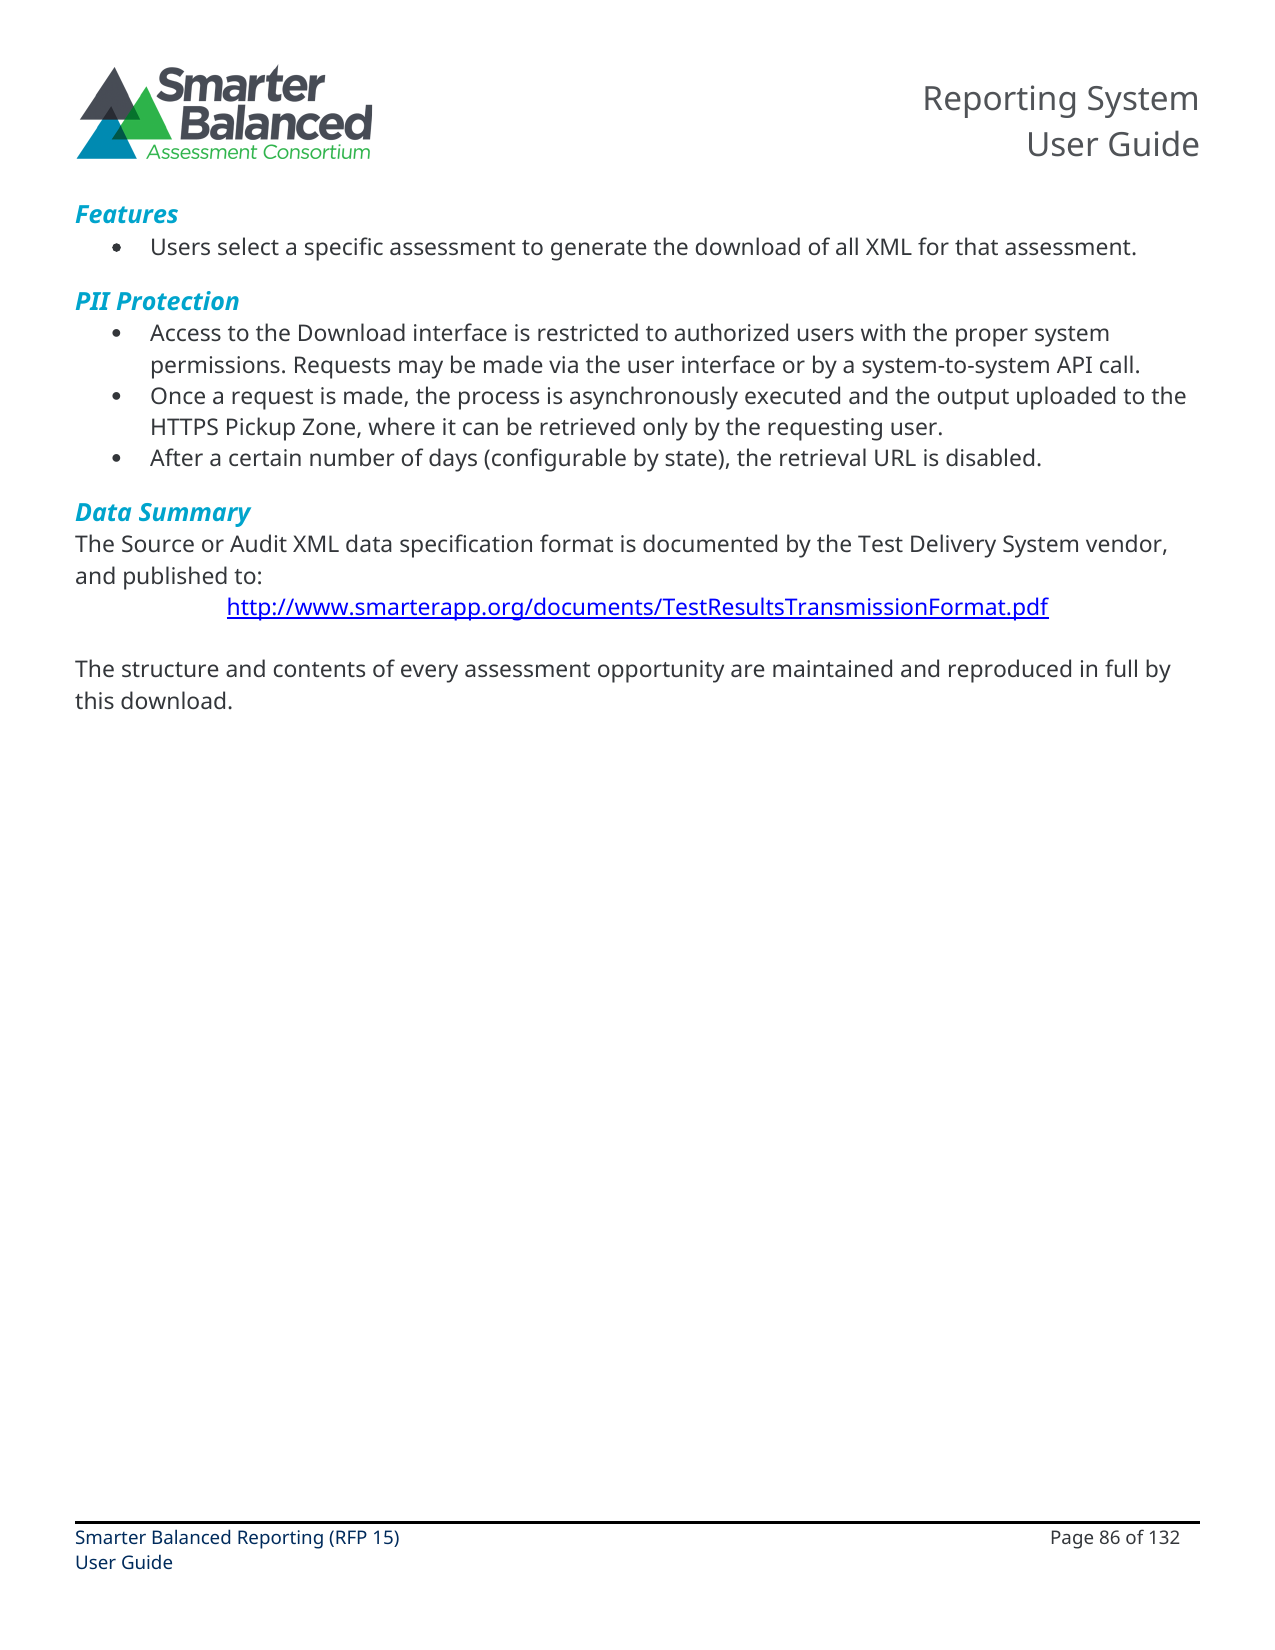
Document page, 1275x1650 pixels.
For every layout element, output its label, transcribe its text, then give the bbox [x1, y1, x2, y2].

list After a certain number of days (configurable by state), the retrieval URL is disabled. [112, 442, 1200, 473]
list Access to the Download interface is restricted to authorized users with the proper system permissions. Requests may be made via the user interface or by a system-to-system API call. [112, 317, 1200, 380]
subtitle Data Summary [75, 494, 1200, 528]
subtitle Features [75, 197, 1200, 231]
picture [76, 64, 373, 159]
list Users select a specific assessment to generate the download of all XML for that assessment. [112, 231, 1200, 262]
text The structure and contents of every assessment opportunity are maintained and reproduced in full by this download. [75, 653, 1200, 716]
text The Source or Audit XML data specification format is documented by the Test Delivery System vendor, and published to: [75, 528, 1200, 591]
subtitle PII Protection [75, 283, 1200, 317]
text http://www.smarterapp.org/documents/TestResultsTransmissionFormat.pdf [75, 591, 1200, 622]
list Once a request is made, the process is asynchronously executed and the output uploaded to the HTTPS Pickup Zone, where it can be retrieved only by the requesting user. [112, 380, 1200, 442]
